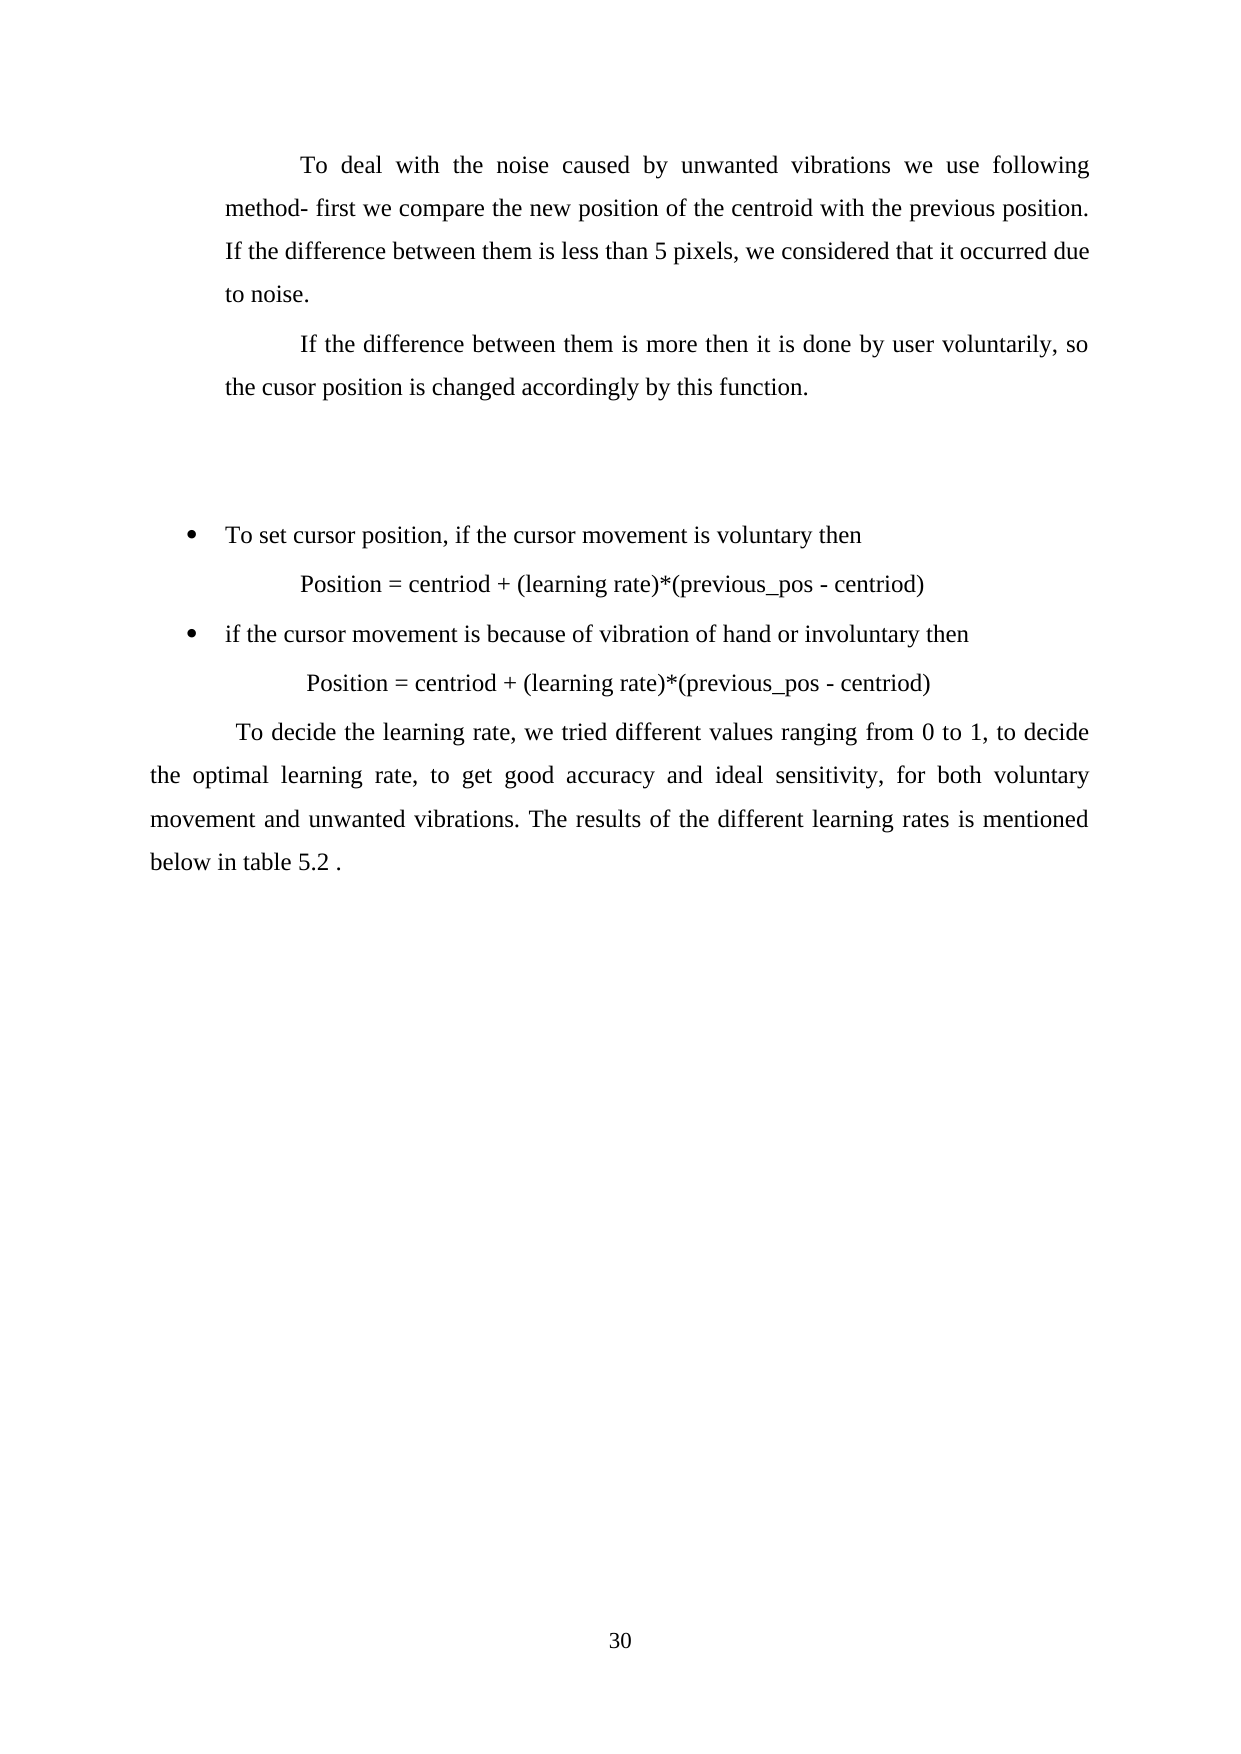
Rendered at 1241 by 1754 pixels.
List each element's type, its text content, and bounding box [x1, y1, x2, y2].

text Position = centriod + (learning rate)*(previous_pos - centriod) [150, 569, 1090, 598]
text Position = centriod + (learning rate)*(previous_pos - centriod) [150, 668, 1090, 697]
text To deal with the noise caused by unwanted vibrations we use following method- first we compare the new position of the centroid with the previous position. If the difference between them is less than 5 pixels, we considered that it occurred due to noise. [225, 150, 1090, 308]
list To set cursor position, if the cursor movement is voluntary then [187, 520, 1090, 549]
text If the difference between them is more then it is done by user voluntarily, so the cusor position is changed accordingly by this function. [225, 329, 1090, 401]
text To decide the learning rate, we tried different values ranging from 0 to 1, to decide the optimal learning rate, to get good accuracy and ideal sensitivity, for both voluntary movement and unwanted vibrations. The results of the different learning rates is mentioned below in table 5.2 . [150, 717, 1090, 876]
list if the cursor movement is because of vibration of hand or involuntary then [187, 619, 1090, 647]
